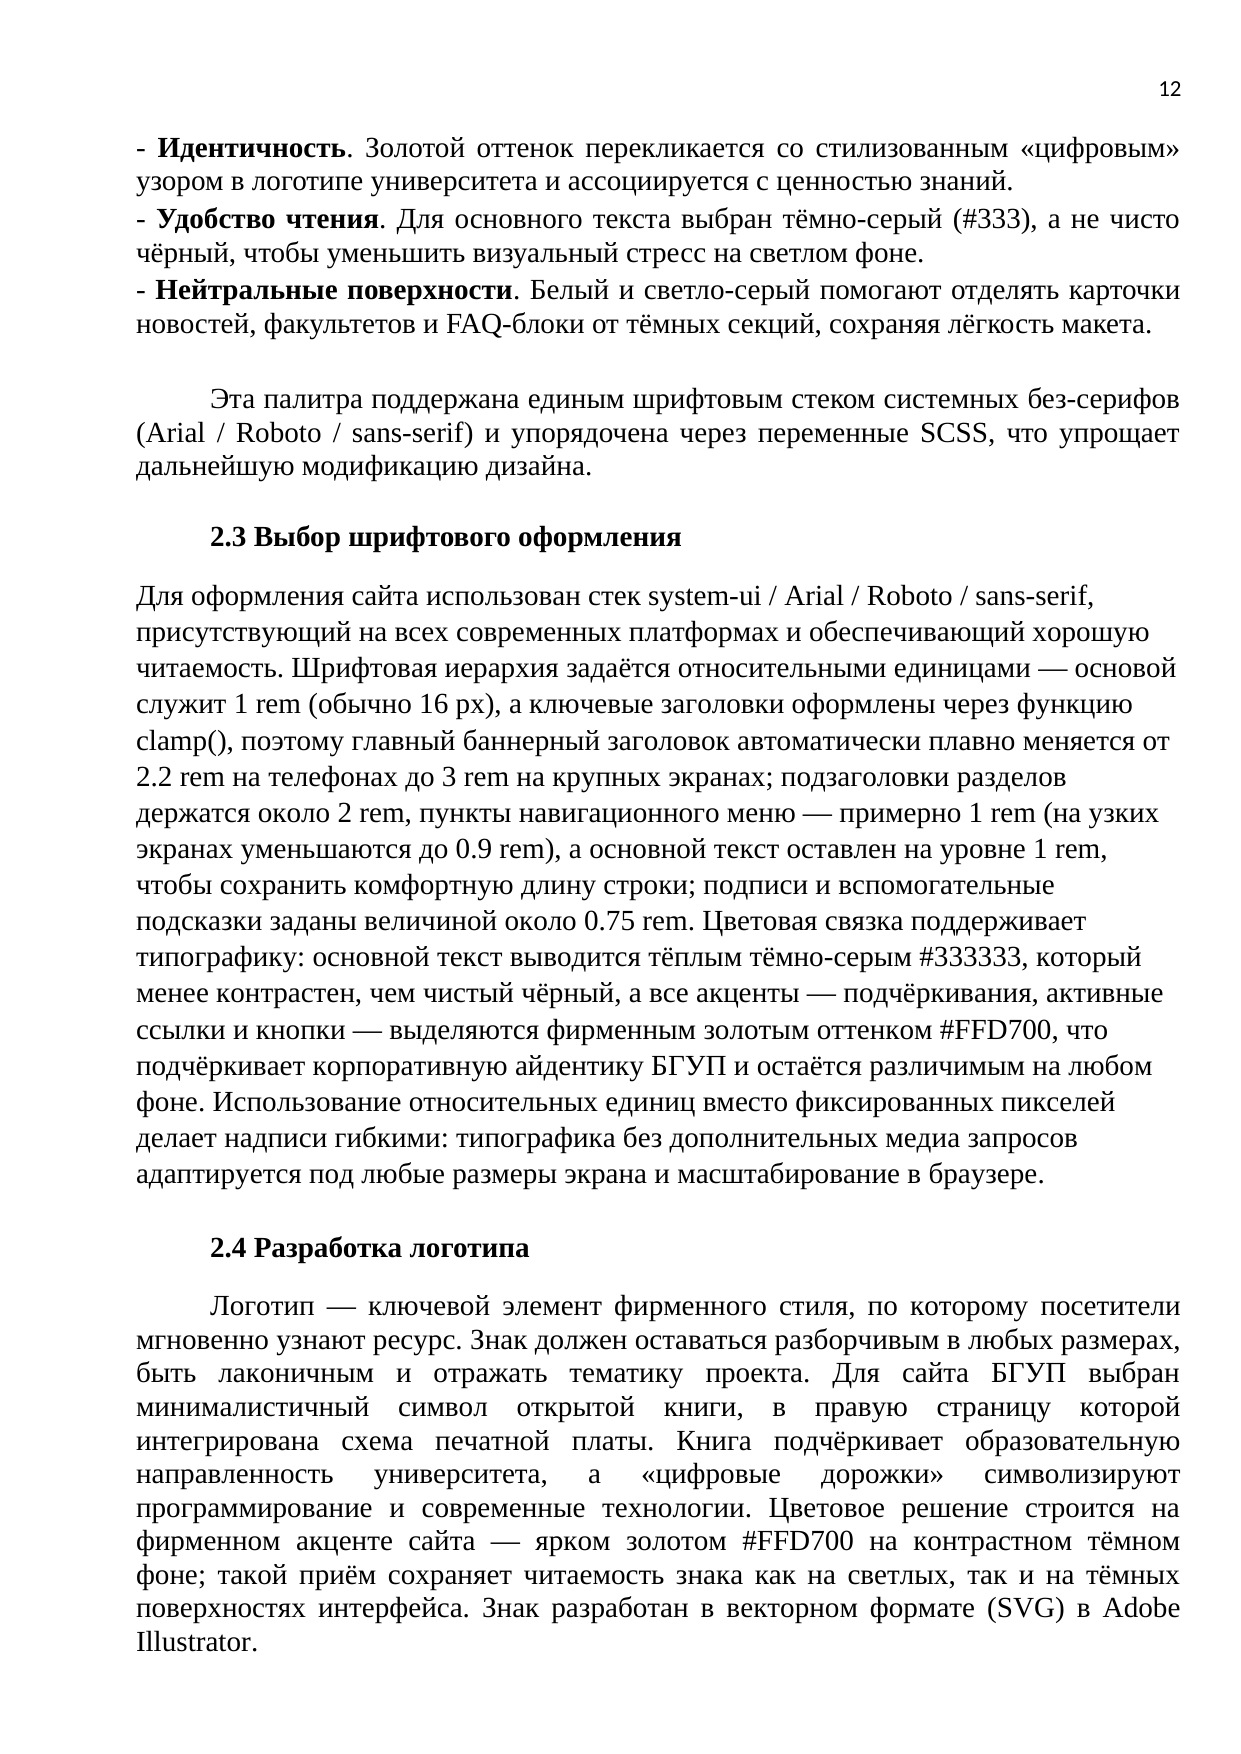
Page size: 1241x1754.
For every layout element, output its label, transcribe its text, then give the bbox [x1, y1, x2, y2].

text 2.4 Разработка логотипа [136, 1230, 1181, 1263]
text - Нейтральные поверхности. Белый и светло-серый помогают отделять карточки новостей, факультетов и FAQ-блоки от тёмных секций, сохраняя лёгкость макета. [136, 272, 1181, 339]
text 2.3 Выбор шрифтового оформления [136, 519, 1181, 553]
text - Идентичность. Золотой оттенок перекликается со стилизованным «цифровым» узором в логотипе университета и ассоциируется с ценностью знаний. [136, 130, 1181, 197]
text Логотип — ключевой элемент фирменного стиля, по которому посетители мгновенно узнают ресурс. Знак должен оставаться разборчивым в любых размерах, быть лаконичным и отражать тематику проекта. Для сайта БГУП выбран минималистичный символ открытой книги, в правую страницу которой интегрирована схема печатной платы. Книга подчёркивает образовательную направленность университета, а «цифровые дорожки» символизируют программирование и современные технологии. Цветовое решение строится на фирменном акценте сайта — ярком золотом #FFD700 на контрастном тёмном фоне; такой приём сохраняет читаемость знака как на светлых, так и на тёмных поверхностях интерфейса. Знак разработан в векторном формате (SVG) в Adobe Illustrator. [136, 1288, 1181, 1657]
text Для оформления сайта использован стек system-ui / Arial / Roboto / sans-serif, присутствующий на всех современных платформах и обеспечивающий хорошую читаемость. Шрифтовая иерархия задаётся относительными единицами — основой служит 1 rem (обычно 16 px), а ключевые заголовки оформлены через функцию clamp(), поэтому главный баннерный заголовок автоматически плавно меняется от 2.2 rem на телефонах до 3 rem на крупных экранах; подзаголовки разделов держатся около 2 rem, пункты навигационного меню — примерно 1 rem (на узких экранах уменьшаются до 0.9 rem), а основной текст оставлен на уровне 1 rem, чтобы сохранить комфортную длину строки; подписи и вспомогательные подсказки заданы величиной около 0.75 rem. Цветовая связка поддерживает типографику: основной текст выводится тёплым тёмно-серым #333333, который менее контрастен, чем чистый чёрный, а все акценты — подчёркивания, активные ссылки и кнопки — выделяются фирменным золотым оттенком #FFD700, что подчёркивает корпоративную айдентику БГУП и остаётся различимым на любом фоне. Использование относительных единиц вместо фиксированных пикселей делает надписи гибкими: типографика без дополнительных медиа запросов адаптируется под любые размеры экрана и масштабирование в браузере. [136, 578, 1181, 1190]
text Эта палитра поддержана единым шрифтовым стеком системных без-серифов (Arial / Roboto / sans-serif) и упорядочена через переменные SCSS, что упрощает дальнейшую модификацию дизайна. [136, 381, 1181, 482]
text - Удобство чтения. Для основного текста выбран тёмно-серый (#333), а не чисто чёрный, чтобы уменьшить визуальный стресс на светлом фоне. [136, 201, 1181, 268]
